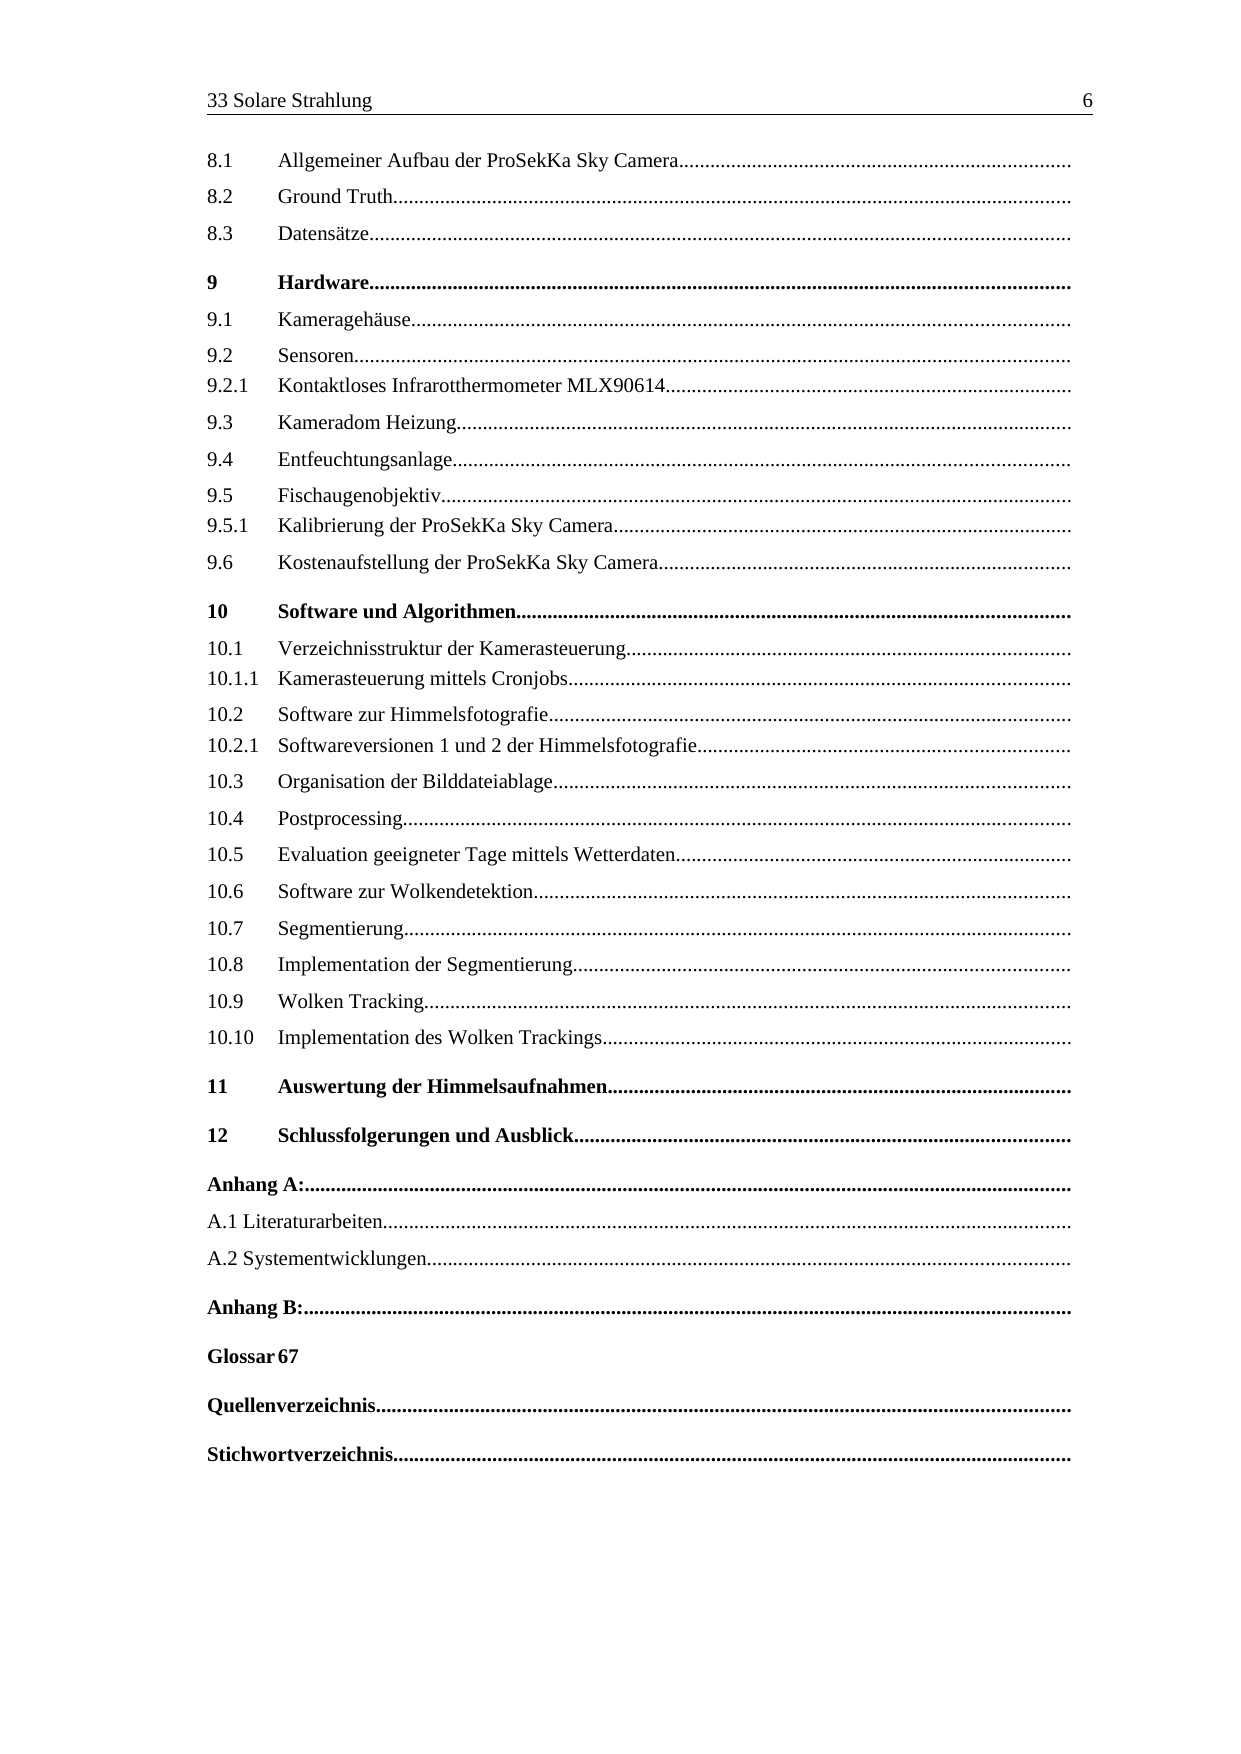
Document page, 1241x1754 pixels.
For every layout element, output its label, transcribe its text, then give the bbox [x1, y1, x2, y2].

text 9.3 Kameradom Heizung 39 [207, 410, 1048, 434]
text 10.1.1 Kamerasteuerung mittels Cronjobs 45 [207, 666, 1048, 690]
text 10.10 Implementation des Wolken Trackings 59 [207, 1025, 1048, 1049]
text 11 Auswertung der Himmelsaufnahmen 60 [207, 1074, 1048, 1098]
text 10.8 Implementation der Segmentierung 58 [207, 952, 1048, 976]
text 10 Software und Algorithmen 44 [207, 599, 1048, 623]
text 10.1 Verzeichnisstruktur der Kamerasteuerung 44 [207, 636, 1048, 659]
text 10.2.1 Softwareversionen 1 und 2 der Himmelsfotografie 46 [207, 733, 1048, 757]
text 10.2 Software zur Himmelsfotografie 46 [207, 702, 1048, 726]
text 9.5 Fischaugenobjektiv 41 [207, 483, 1048, 507]
text 9 Hardware 36 [207, 270, 1048, 294]
text Quellenverzeichnis 68 [207, 1393, 1048, 1417]
text 10.3 Organisation der Bilddateiablage 52 [207, 769, 1048, 793]
text 9.2.1 Kontaktloses Infrarotthermometer MLX90614 38 [207, 373, 1048, 397]
text A.2 Systementwicklungen 65 [207, 1246, 1048, 1269]
text 9.4 Entfeuchtungsanlage 39 [207, 446, 1048, 471]
text 9.6 Kostenaufstellung der ProSekKa Sky Camera 43 [207, 550, 1048, 574]
text 10.5 Evaluation geeigneter Tage mittels Wetterdaten 56 [207, 842, 1048, 866]
text 9.2 Sensoren 37 [207, 343, 1048, 367]
text 10.7 Segmentierung 57 [207, 916, 1048, 939]
text 10.6 Software zur Wolkendetektion 57 [207, 879, 1048, 903]
text 8.2 Ground Truth 33 [207, 184, 1048, 208]
text Stichwortverzeichnis 70 [207, 1442, 1048, 1466]
text Glossar 67 [207, 1344, 1048, 1368]
text A.1 Literaturarbeiten 65 [207, 1209, 1048, 1233]
text 8.1 Allgemeiner Aufbau der ProSekKa Sky Camera 32 [207, 148, 1048, 172]
text 9.1 Kameragehäuse 36 [207, 306, 1048, 331]
text Anhang B: 66 [207, 1294, 1048, 1319]
text 12 Schlussfolgerungen und Ausblick 63 [207, 1123, 1048, 1147]
text Anhang A: 65 [207, 1172, 1048, 1196]
text 9.5.1 Kalibrierung der ProSekKa Sky Camera 41 [207, 513, 1048, 537]
text 10.9 Wolken Tracking 59 [207, 989, 1048, 1013]
text 8.3 Datensätze 35 [207, 221, 1048, 245]
text 10.4 Postprocessing 53 [207, 806, 1048, 830]
